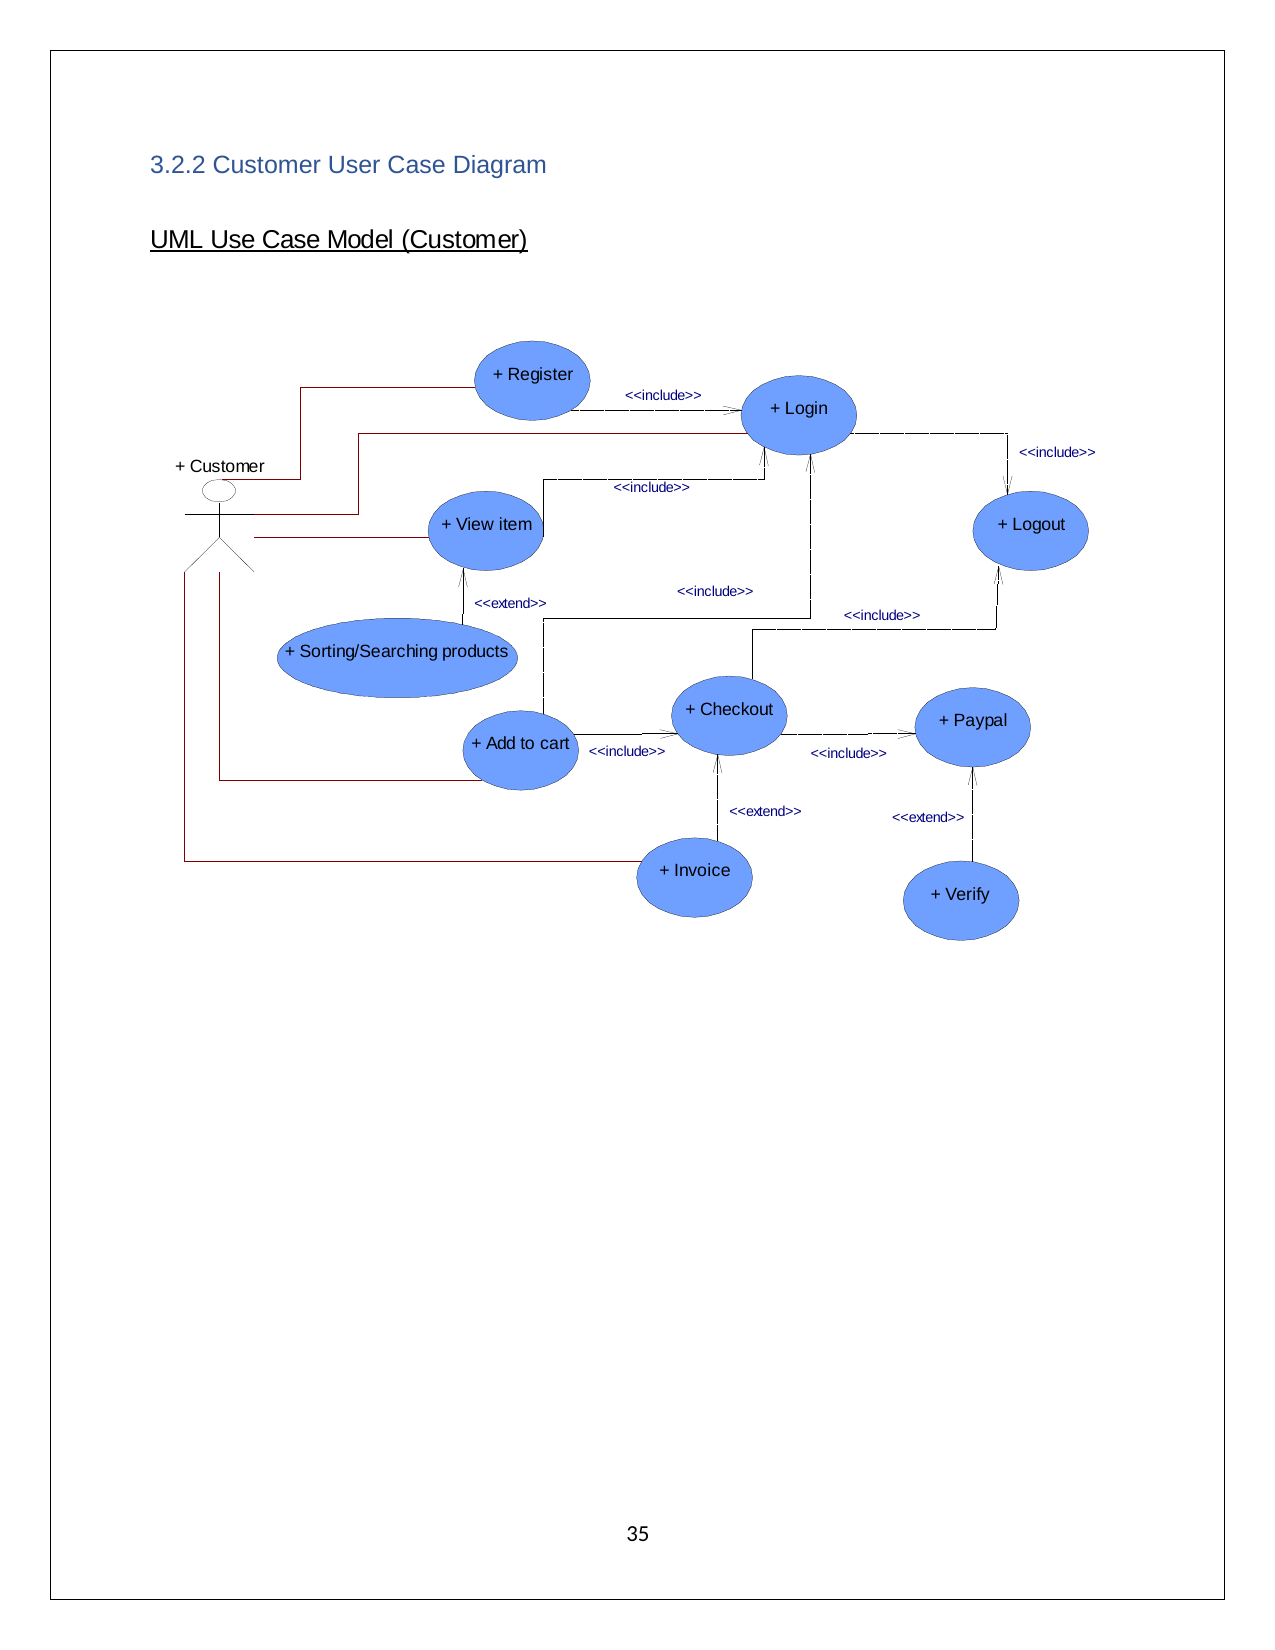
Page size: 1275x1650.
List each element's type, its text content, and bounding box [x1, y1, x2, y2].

subtitle 3.2.2 Customer User Case Diagram [150, 150, 1125, 179]
